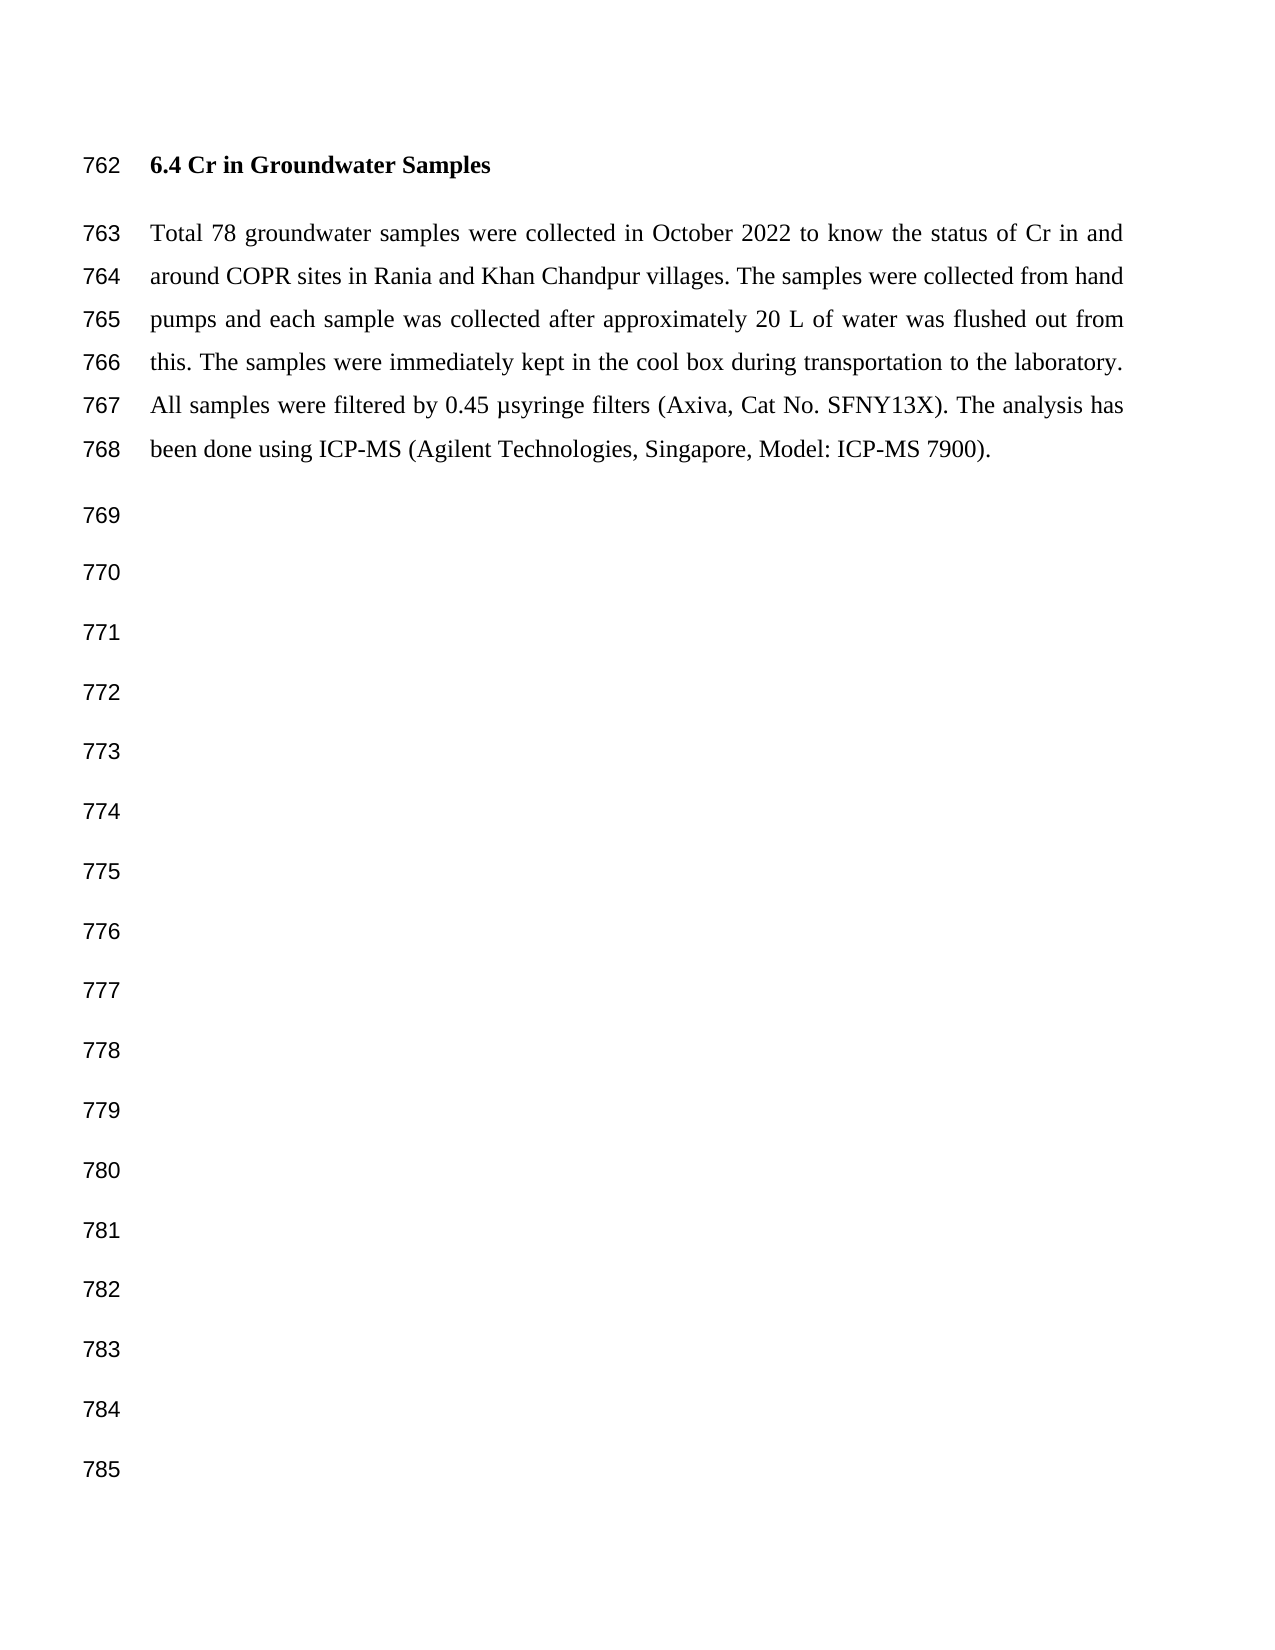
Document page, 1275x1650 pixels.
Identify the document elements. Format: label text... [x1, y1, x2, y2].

text Total 78 groundwater samples were collected in October 2022 to know the status of Cr in and around COPR sites in Rania and Khan Chandpur villages. The samples were collected from hand pumps and each sample was collected after approximately 20 L of water was flushed out from this. The samples were immediately kept in the cool box during transportation to the laboratory. All samples were filtered by 0.45 µsyringe filters (Axiva, Cat No. SFNY13X). The analysis has been done using ICP-MS (Agilent Technologies, Singapore, Model: ICP-MS 7900). [150, 218, 1125, 462]
text 6.4 Cr in Groundwater Samples [150, 150, 1125, 179]
